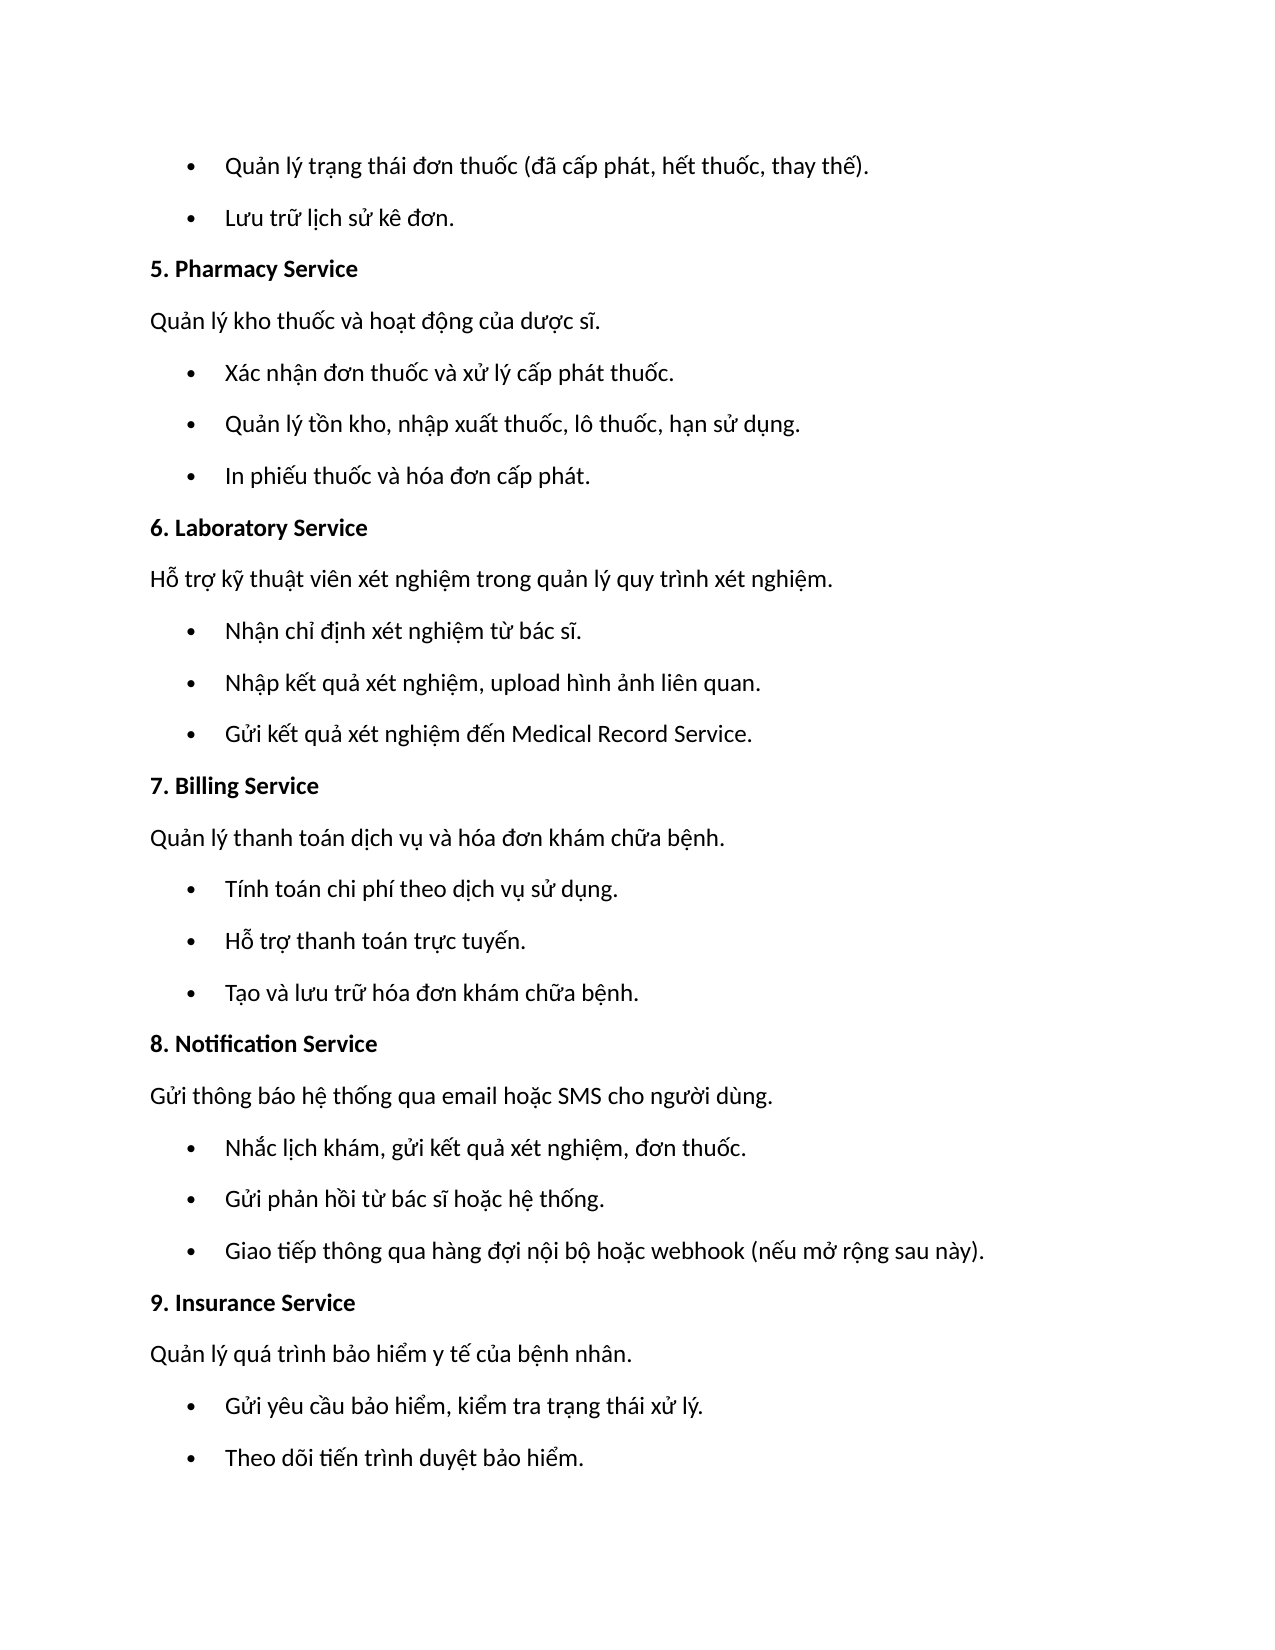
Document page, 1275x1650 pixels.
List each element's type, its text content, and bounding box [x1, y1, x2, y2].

list Tạo và lưu trữ hóa đơn khám chữa bệnh. [187, 977, 1125, 1007]
list Tính toán chi phí theo dịch vụ sử dụng. [187, 873, 1125, 904]
text Quản lý quá trình bảo hiểm y tế của bệnh nhân. [150, 1338, 1125, 1369]
text Quản lý kho thuốc và hoạt động của dược sĩ. [150, 305, 1125, 336]
list Giao tiếp thông qua hàng đợi nội bộ hoặc webhook (nếu mở rộng sau này). [187, 1235, 1125, 1266]
list Nhắc lịch khám, gửi kết quả xét nghiệm, đơn thuốc. [187, 1132, 1125, 1162]
text Quản lý thanh toán dịch vụ và hóa đơn khám chữa bệnh. [150, 822, 1125, 852]
text Hỗ trợ kỹ thuật viên xét nghiệm trong quản lý quy trình xét nghiệm. [150, 563, 1125, 594]
text 5. Pharmacy Service [150, 253, 1125, 284]
list Nhập kết quả xét nghiệm, upload hình ảnh liên quan. [187, 667, 1125, 697]
text 8. Notification Service [150, 1028, 1125, 1059]
text 9. Insurance Service [150, 1287, 1125, 1317]
list Nhận chỉ định xét nghiệm từ bác sĩ. [187, 615, 1125, 646]
list Gửi kết quả xét nghiệm đến Medical Record Service. [187, 718, 1125, 749]
list Xác nhận đơn thuốc và xử lý cấp phát thuốc. [187, 357, 1125, 387]
text Gửi thông báo hệ thống qua email hoặc SMS cho người dùng. [150, 1080, 1125, 1111]
list Theo dõi tiến trình duyệt bảo hiểm. [187, 1442, 1125, 1472]
list Quản lý trạng thái đơn thuốc (đã cấp phát, hết thuốc, thay thế). [187, 150, 1125, 181]
text 6. Laboratory Service [150, 512, 1125, 542]
list Lưu trữ lịch sử kê đơn. [187, 202, 1125, 232]
list Quản lý tồn kho, nhập xuất thuốc, lô thuốc, hạn sử dụng. [187, 408, 1125, 439]
list Hỗ trợ thanh toán trực tuyến. [187, 925, 1125, 956]
list In phiếu thuốc và hóa đơn cấp phát. [187, 460, 1125, 491]
text 7. Billing Service [150, 770, 1125, 801]
list Gửi phản hồi từ bác sĩ hoặc hệ thống. [187, 1183, 1125, 1214]
list Gửi yêu cầu bảo hiểm, kiểm tra trạng thái xử lý. [187, 1390, 1125, 1421]
